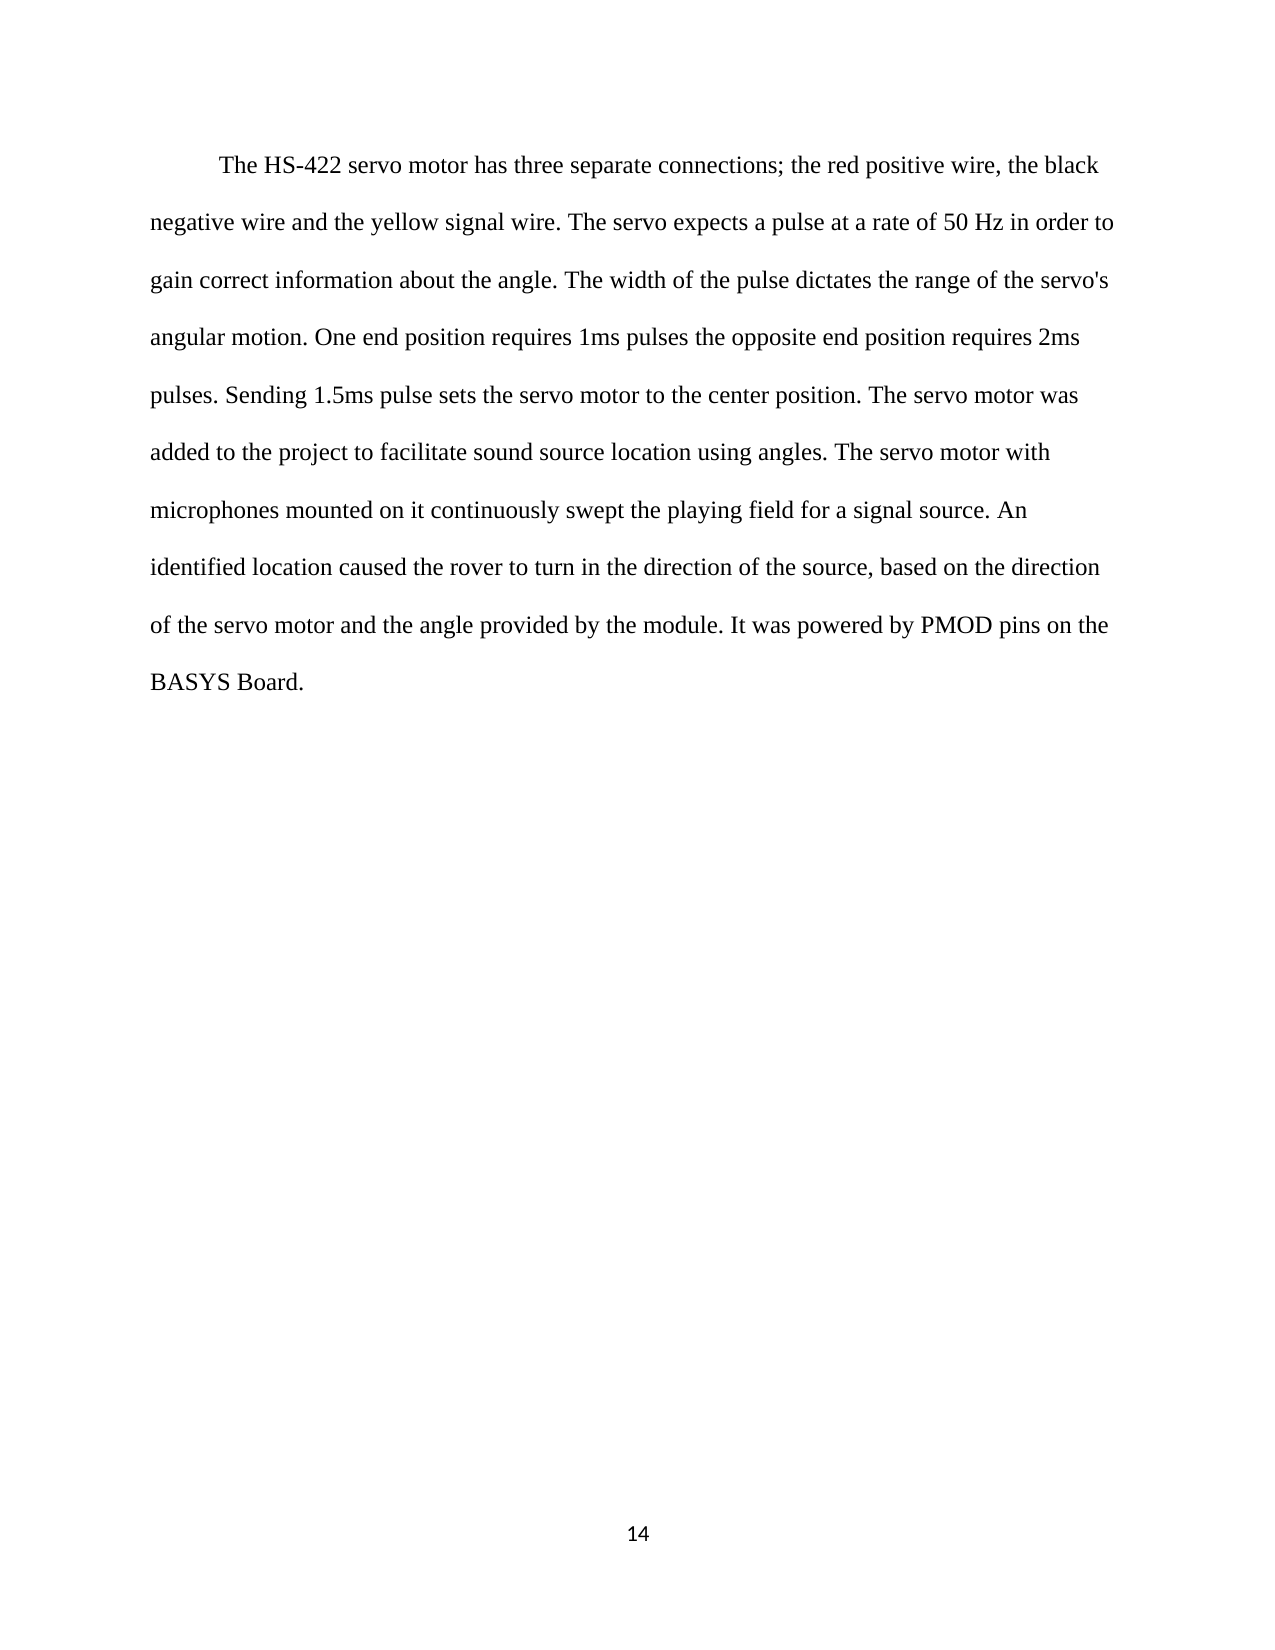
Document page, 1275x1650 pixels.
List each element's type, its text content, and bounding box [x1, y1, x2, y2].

text The HS-422 servo motor has three separate connections; the red positive wire, the black negative wire and the yellow signal wire. The servo expects a pulse at a rate of 50 Hz in order to gain correct information about the angle. The width of the pulse dictates the range of the servo's angular motion. One end position requires 1ms pulses the opposite end position requires 2ms pulses. Sending 1.5ms pulse sets the servo motor to the center position. The servo motor was added to the project to facilitate sound source location using angles. The servo motor with microphones mounted on it continuously swept the playing field for a signal source. An identified location caused the rover to turn in the direction of the source, based on the direction of the servo motor and the angle provided by the module. It was powered by PMOD pins on the BASYS Board. [150, 150, 1125, 696]
